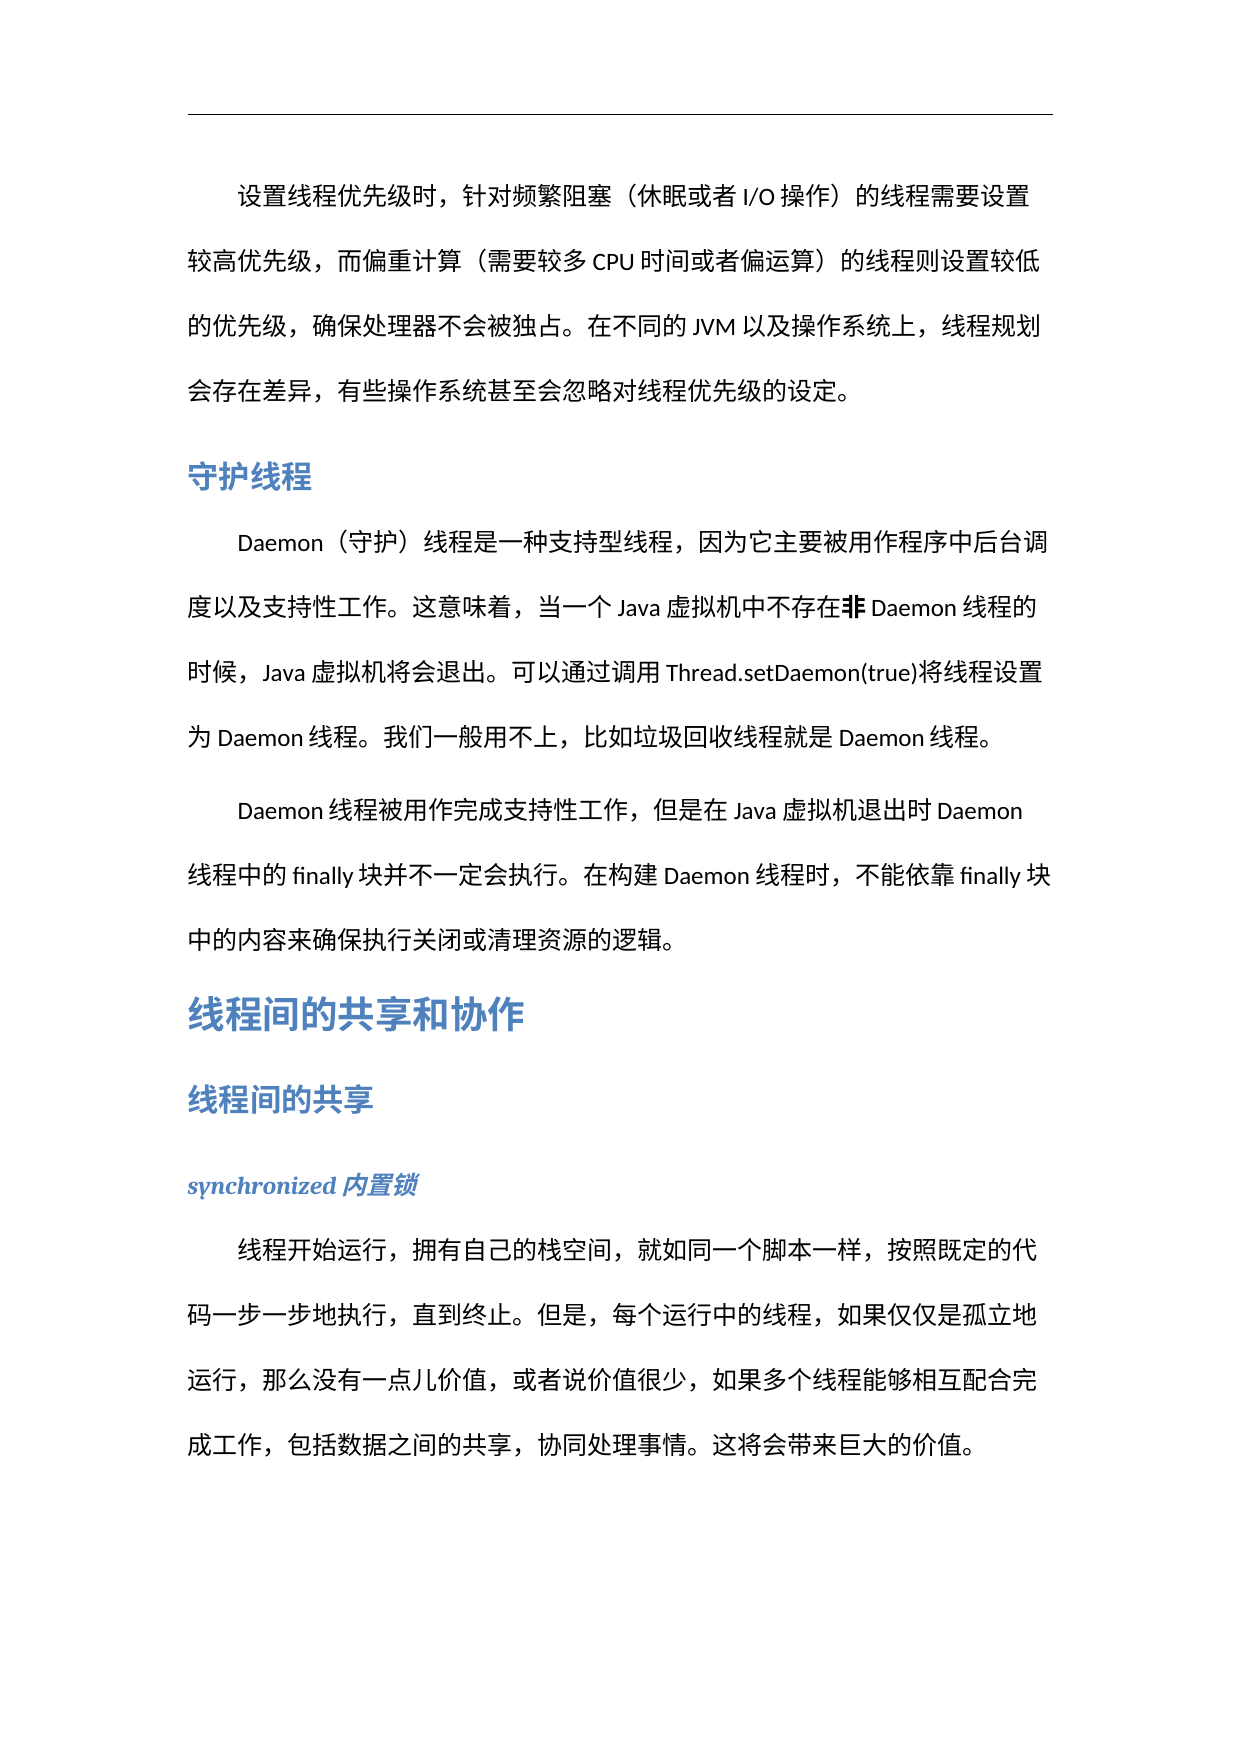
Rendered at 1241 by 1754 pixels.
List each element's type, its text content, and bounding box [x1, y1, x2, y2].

subtitle 线程间的共享和协作 [187, 979, 1053, 1044]
text 设置线程优先级时，针对频繁阻塞（休眠或者I/O操作）的线程需要设置较高优先级，而偏重计算（需要较多CPU时间或者偏运算）的线程则设置较低的优先级，确保处理器不会被独占。在不同的JVM以及操作系统上，线程规划会存在差异，有些操作系统甚至会忽略对线程优先级的设定。 [187, 162, 1053, 422]
subtitle 守护线程 [187, 443, 1053, 508]
subtitle synchronized内置锁 [187, 1151, 1053, 1216]
text 线程开始运行，拥有自己的栈空间，就如同一个脚本一样，按照既定的代码一步一步地执行，直到终止。但是，每个运行中的线程，如果仅仅是孤立地运行，那么没有一点儿价值，或者说价值很少，如果多个线程能够相互配合完成工作，包括数据之间的共享，协同处理事情。这将会带来巨大的价值。 [187, 1216, 1053, 1476]
text Daemon（守护）线程是一种支持型线程，因为它主要被用作程序中后台调度以及支持性工作。这意味着，当一个Java虚拟机中不存在非Daemon线程的时候，Java虚拟机将会退出。可以通过调用Thread.setDaemon(true)将线程设置为Daemon线程。我们一般用不上，比如垃圾回收线程就是Daemon线程。 [187, 508, 1053, 768]
subtitle 线程间的共享 [187, 1065, 1053, 1130]
text Daemon线程被用作完成支持性工作，但是在Java虚拟机退出时Daemon线程中的finally块并不一定会执行。在构建Daemon线程时，不能依靠finally块中的内容来确保执行关闭或清理资源的逻辑。 [187, 776, 1053, 971]
